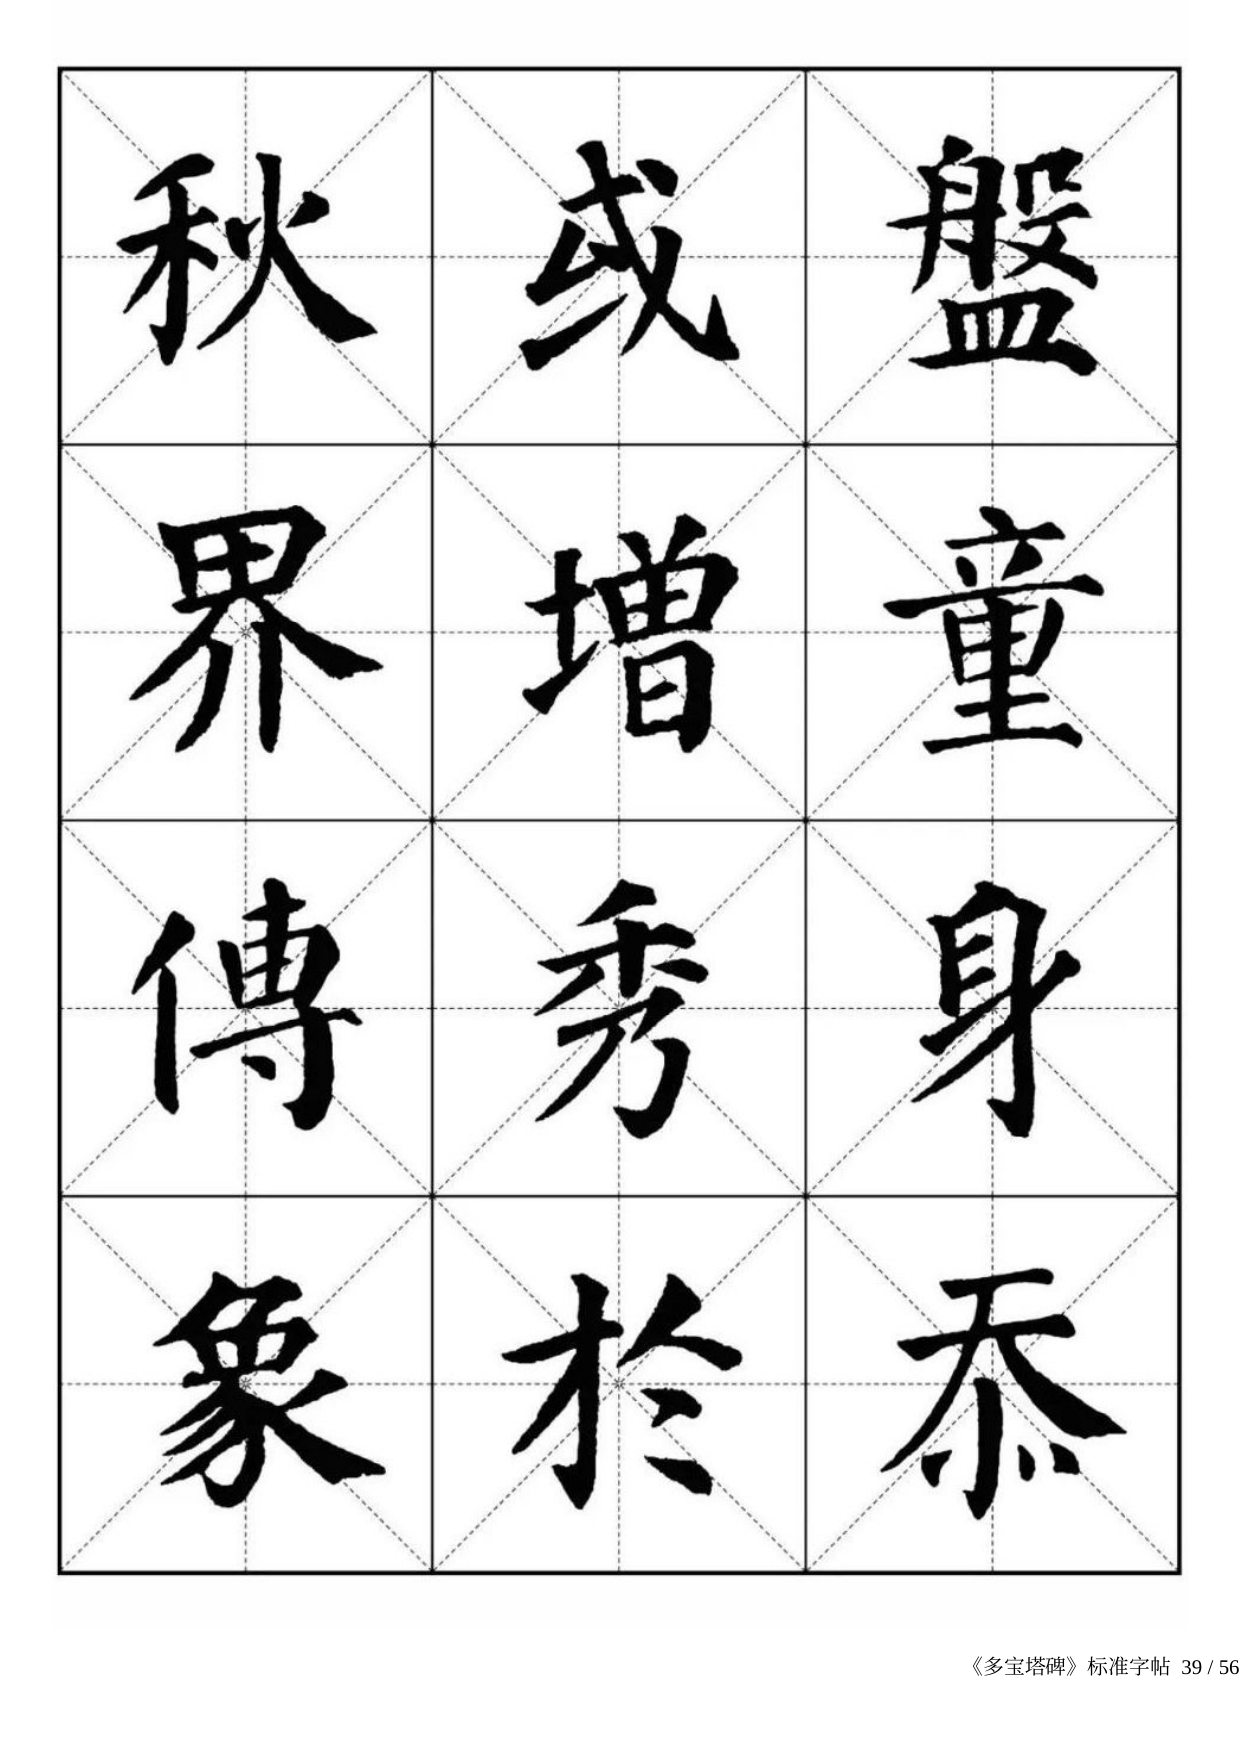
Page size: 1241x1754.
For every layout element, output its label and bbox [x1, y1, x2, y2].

picture [52, 1, 1189, 1630]
